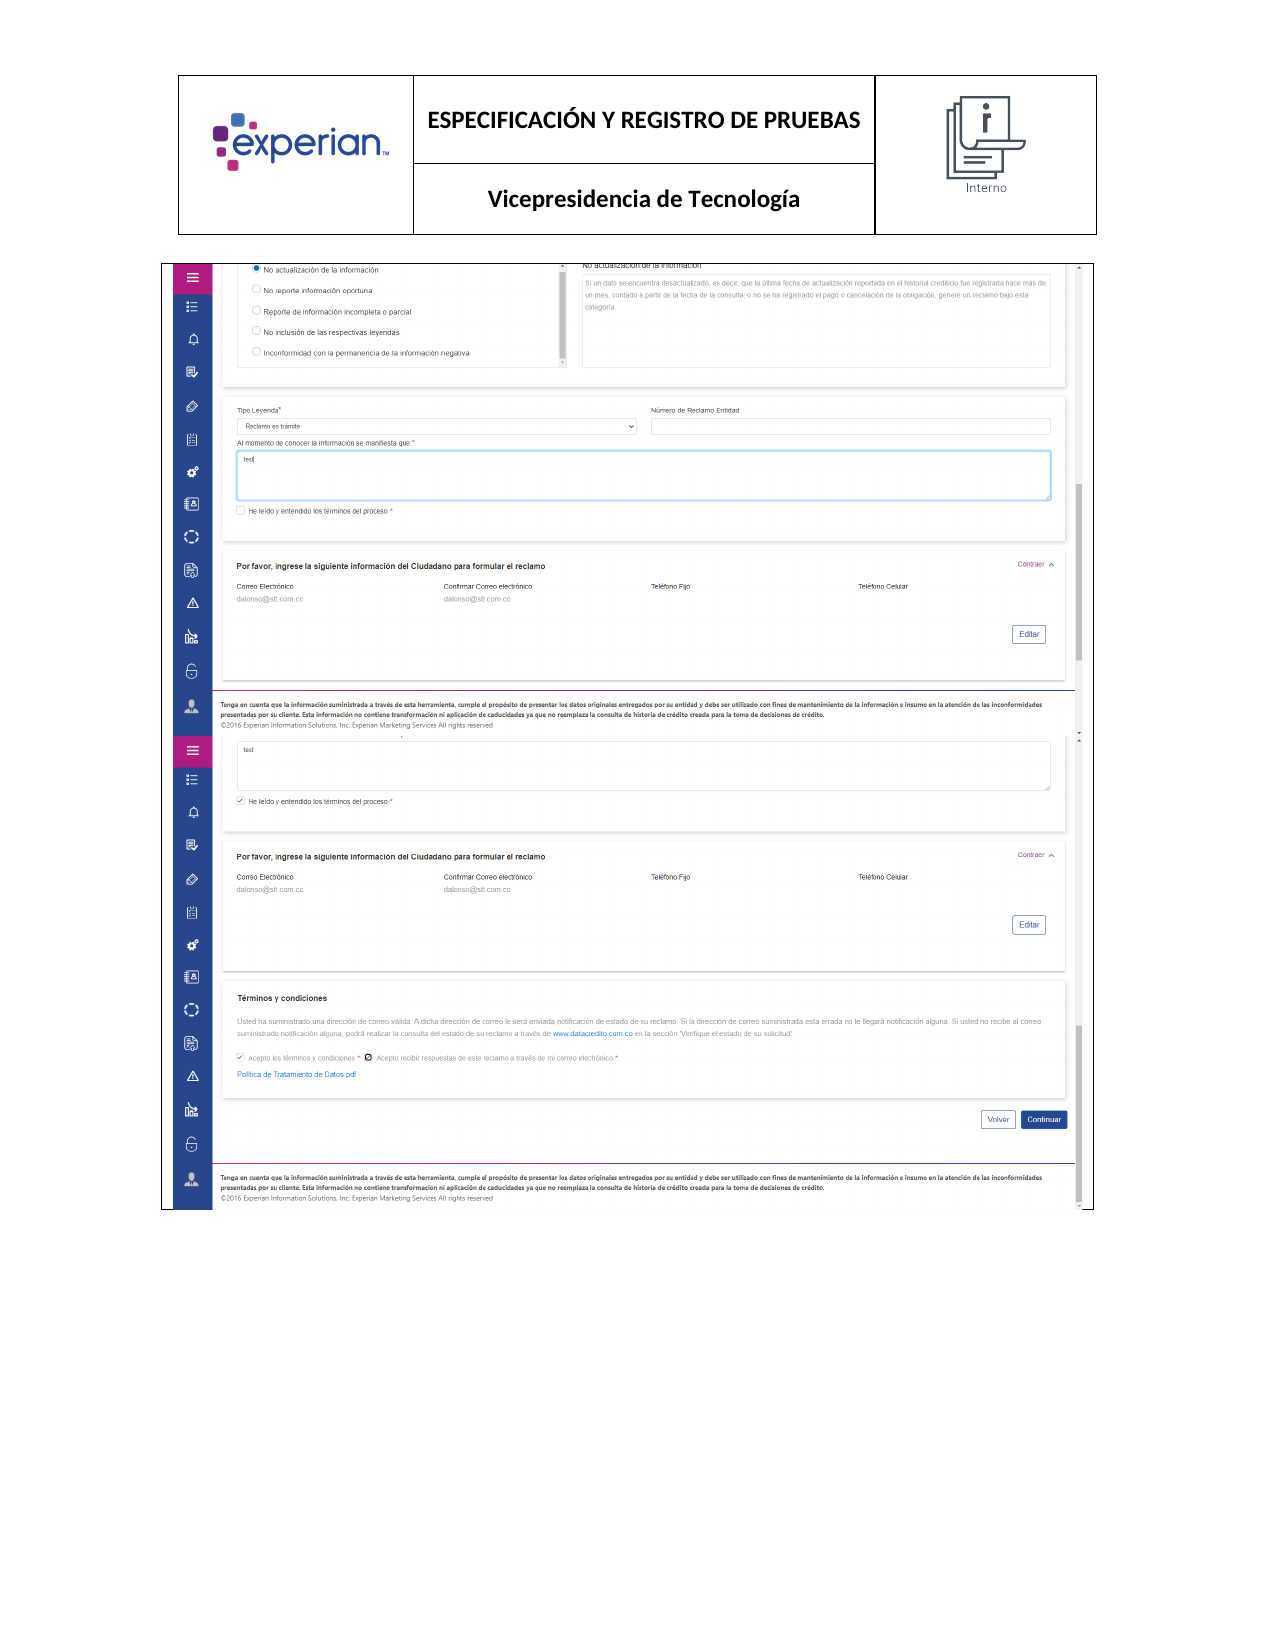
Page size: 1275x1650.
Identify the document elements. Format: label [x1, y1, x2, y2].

picture [173, 264, 1083, 1210]
picture [946, 91, 1026, 193]
table_cell [162, 264, 173, 1209]
picture [191, 91, 401, 192]
table_cell [1083, 264, 1093, 1209]
